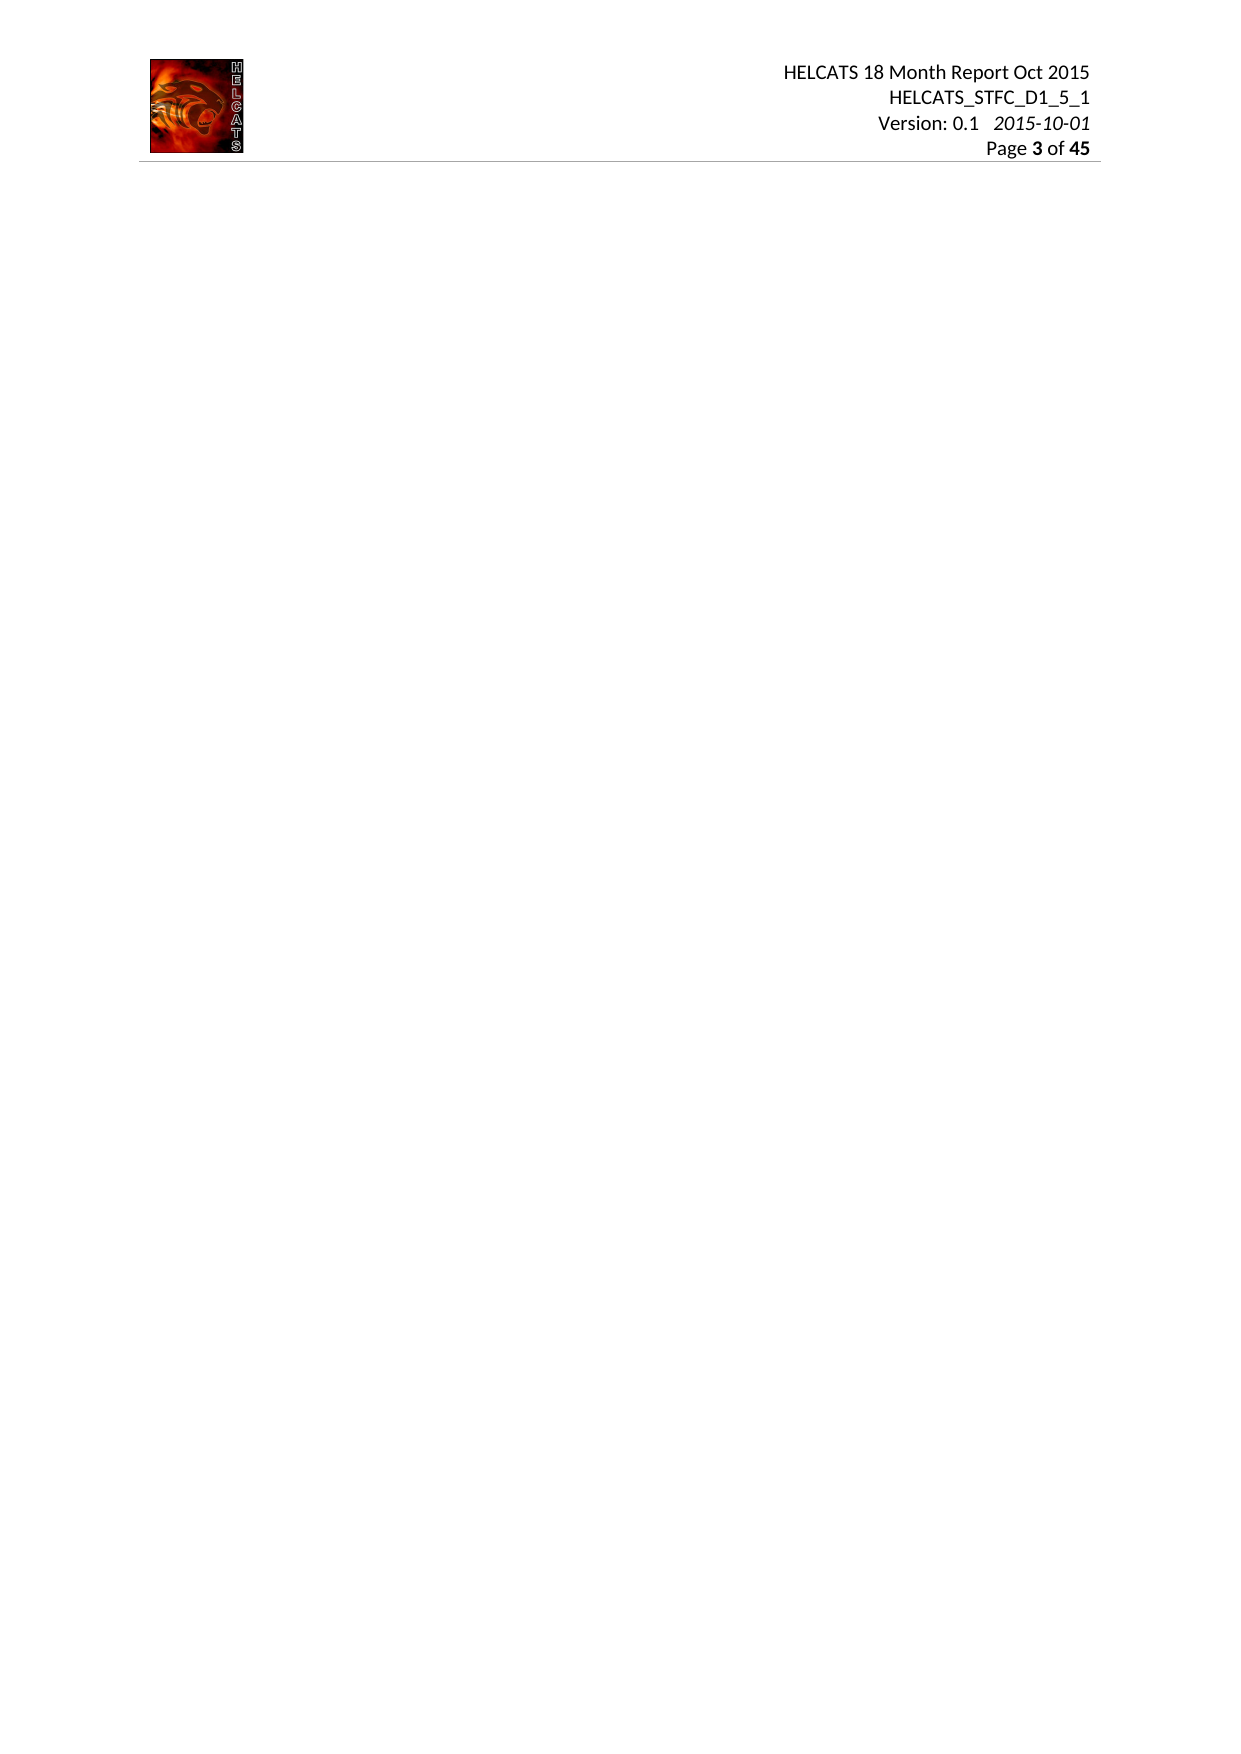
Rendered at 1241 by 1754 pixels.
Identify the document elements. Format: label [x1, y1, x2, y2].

picture [150, 59, 244, 153]
